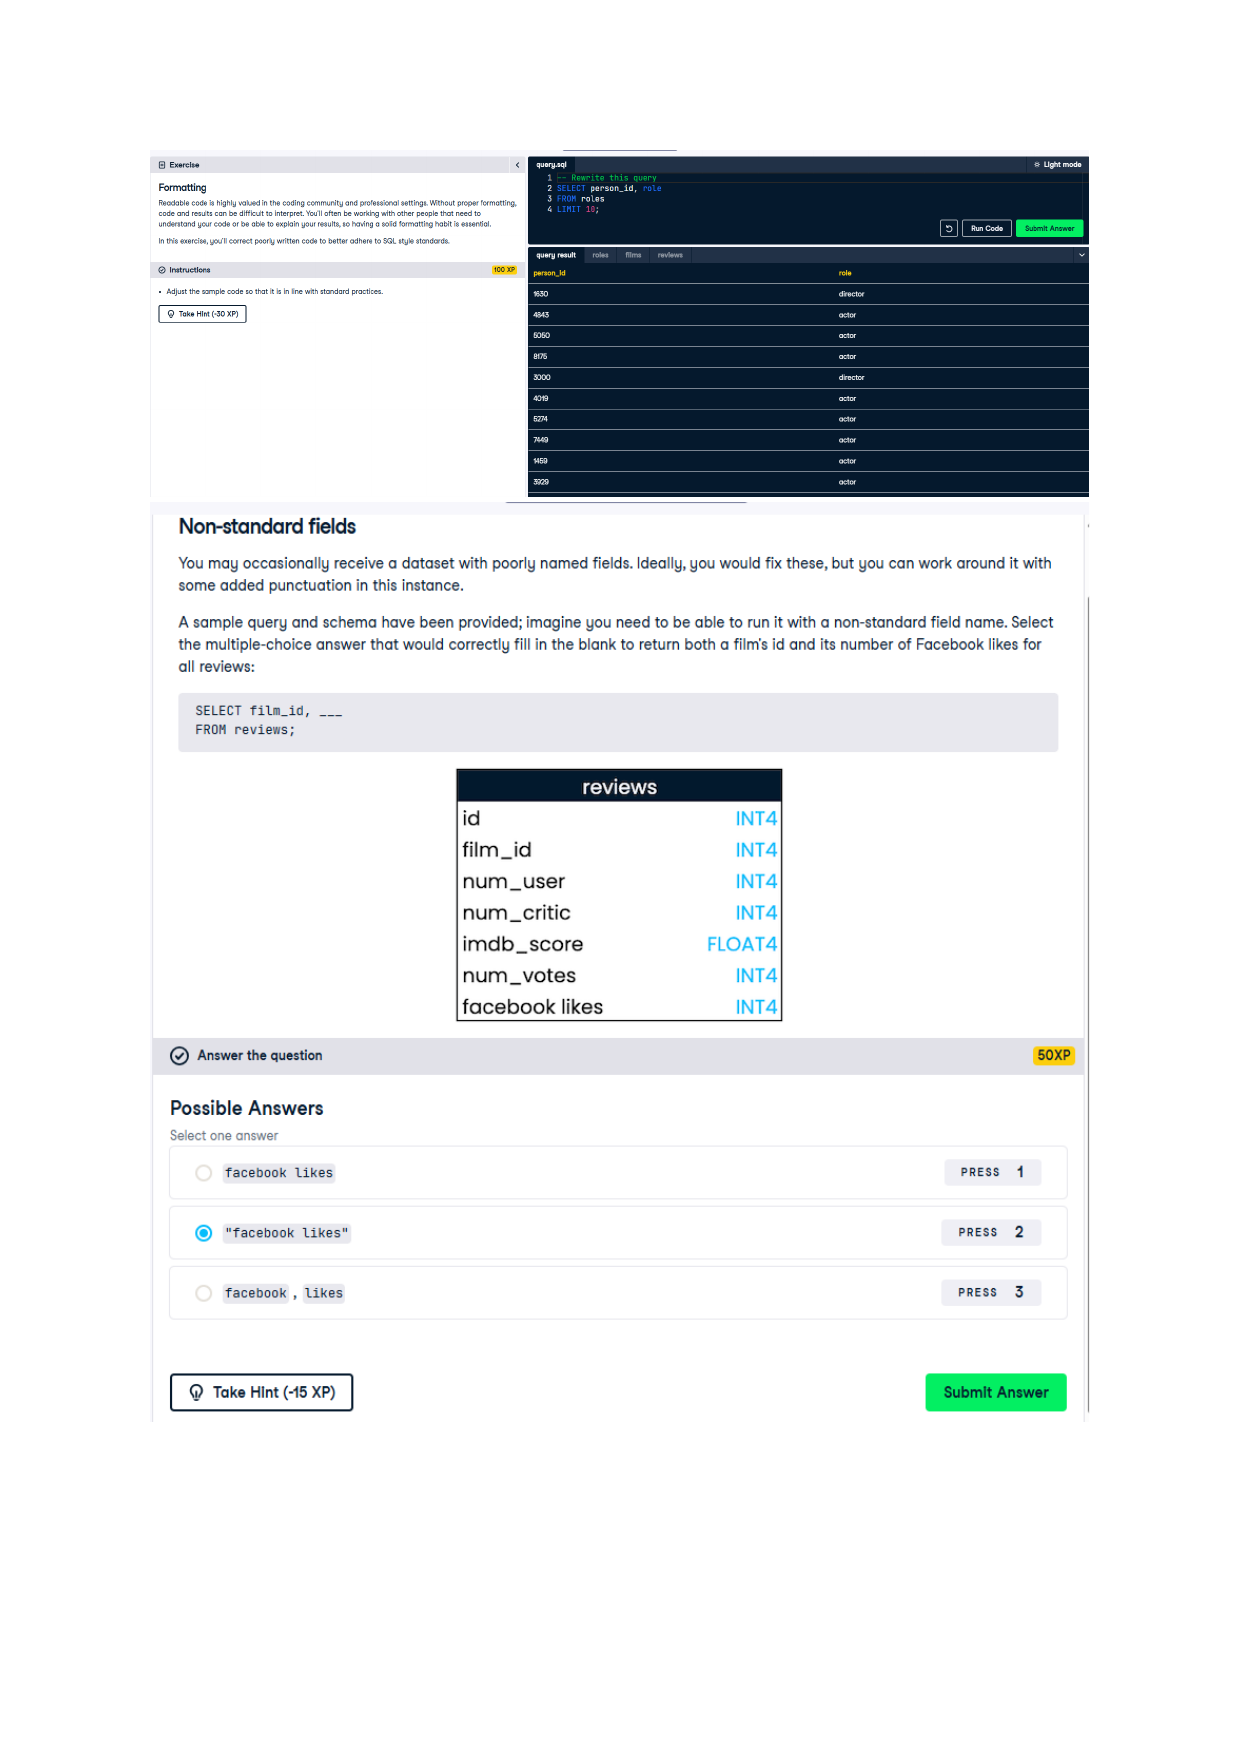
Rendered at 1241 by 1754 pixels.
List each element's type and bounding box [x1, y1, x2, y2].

picture [150, 150, 1089, 497]
picture [150, 502, 1090, 1422]
